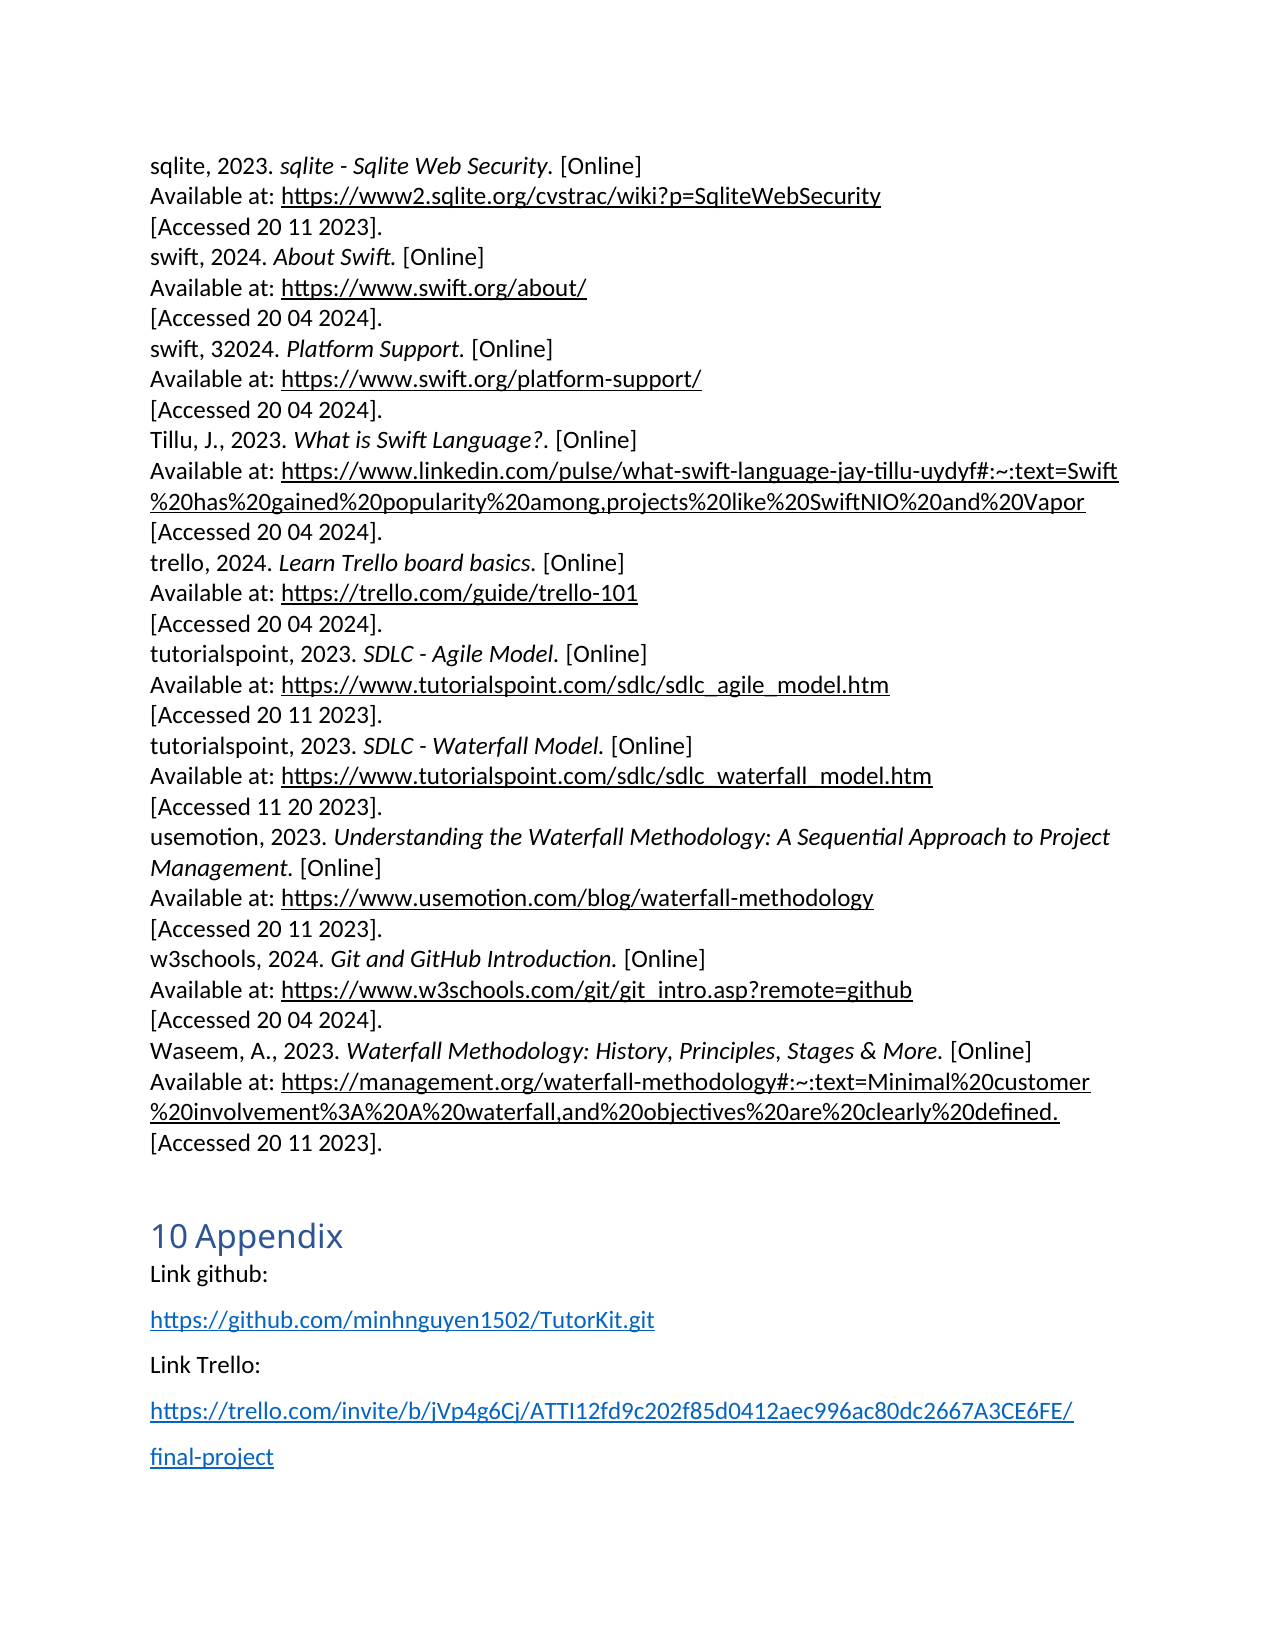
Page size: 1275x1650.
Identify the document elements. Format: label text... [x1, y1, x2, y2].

text Link github: [150, 1258, 1125, 1289]
text https://github.com/minhnguyen1502/TutorKit.git [150, 1304, 1125, 1334]
subtitle Appendix [150, 1213, 1125, 1258]
text https://trello.com/invite/b/jVp4g6Cj/ATTI12fd9c202f85d0412aec996ac80dc2667A3CE6FE/final-project [150, 1395, 1125, 1472]
text Link Trello: [150, 1349, 1125, 1380]
